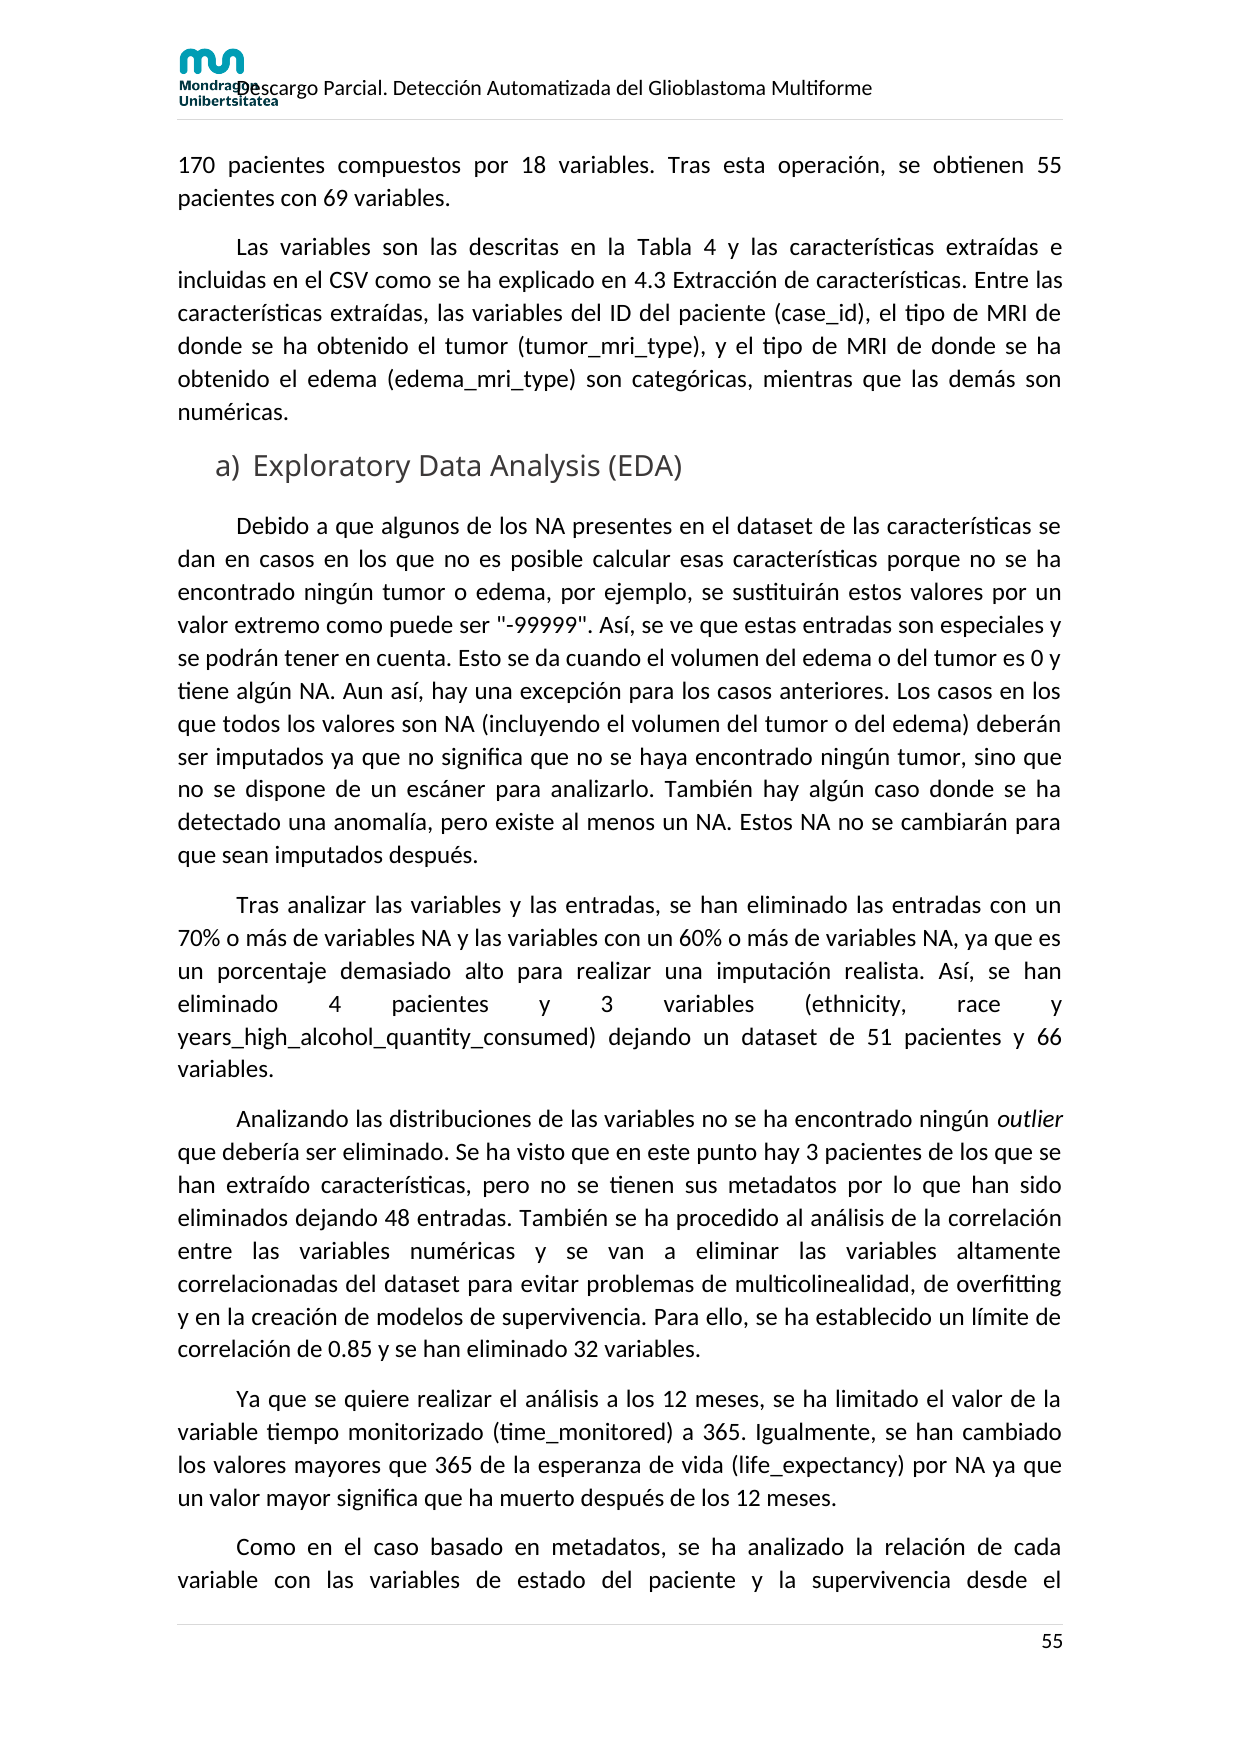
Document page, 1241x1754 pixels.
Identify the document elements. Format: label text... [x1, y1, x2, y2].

text Tras analizar las variables y las entradas, se han eliminado las entradas con un 70% o más de variables NA y las variables con un 60% o más de variables NA, ya que es un porcentaje demasiado alto para realizar una imputación realista. Así, se han eliminado 4 pacientes y 3 variables (ethnicity, race y years_high_alcohol_quantity_consumed) dejando un dataset de 51 pacientes y 66 variables. [177, 889, 1063, 1084]
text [177, 149, 1063, 212]
text Debido a que algunos de los NA presentes en el dataset de las características se dan en casos en los que no es posible calcular esas características porque no se ha encontrado ningún tumor o edema, por ejemplo, se sustituirán estos valores por un valor extremo como puede ser "-99999". Así, se ve que estas entradas son especiales y se podrán tener en cuenta. Esto se da cuando el volumen del edema o del tumor es 0 y tiene algún NA. Aun así, hay una excepción para los casos anteriores. Los casos en los que todos los valores son NA (incluyendo el volumen del tumor o del edema) deberán ser imputados ya que no significa que no se haya encontrado ningún tumor, sino que no se dispone de un escáner para analizarlo. También hay algún caso donde se ha detectado una anomalía, pero existe al menos un NA. Estos NA no se cambiarán para que sean imputados después. [177, 510, 1063, 870]
text Analizando las distribuciones de las variables no se ha encontrado ningún outlier que debería ser eliminado. Se ha visto que en este punto hay 3 pacientes de los que se han extraído características, pero no se tienen sus metadatos por lo que han sido eliminados dejando 48 entradas. También se ha procedido al análisis de la correlación entre las variables numéricas y se van a eliminar las variables altamente correlacionadas del dataset para evitar problemas de multicolinealidad, de overfitting y en la creación de modelos de supervivencia. Para ello, se ha establecido un límite de correlación de 0.85 y se han eliminado 32 variables. [177, 1103, 1063, 1364]
text Las variables son las descritas en la Tabla 4 y las características extraídas e incluidas en el CSV como se ha explicado en 4.3 Extracción de características. Entre las características extraídas, las variables del ID del paciente (case_id), el tipo de MRI de donde se ha obtenido el tumor (tumor_mri_type), y el tipo de MRI de donde se ha obtenido el edema (edema_mri_type) son categóricas, mientras que las demás son numéricas. [177, 231, 1063, 427]
text Ya que se quiere realizar el análisis a los 12 meses, se ha limitado el valor de la variable tiempo monitorizado (time_monitored) a 365. Igualmente, se han cambiado los valores mayores que 365 de la esperanza de vida (life_expectancy) por NA ya que un valor mayor significa que ha muerto después de los 12 meses. [177, 1383, 1063, 1512]
picture [154, 36, 291, 118]
subtitle Exploratory Data Analysis (EDA) [215, 446, 1063, 485]
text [177, 1532, 1063, 1595]
